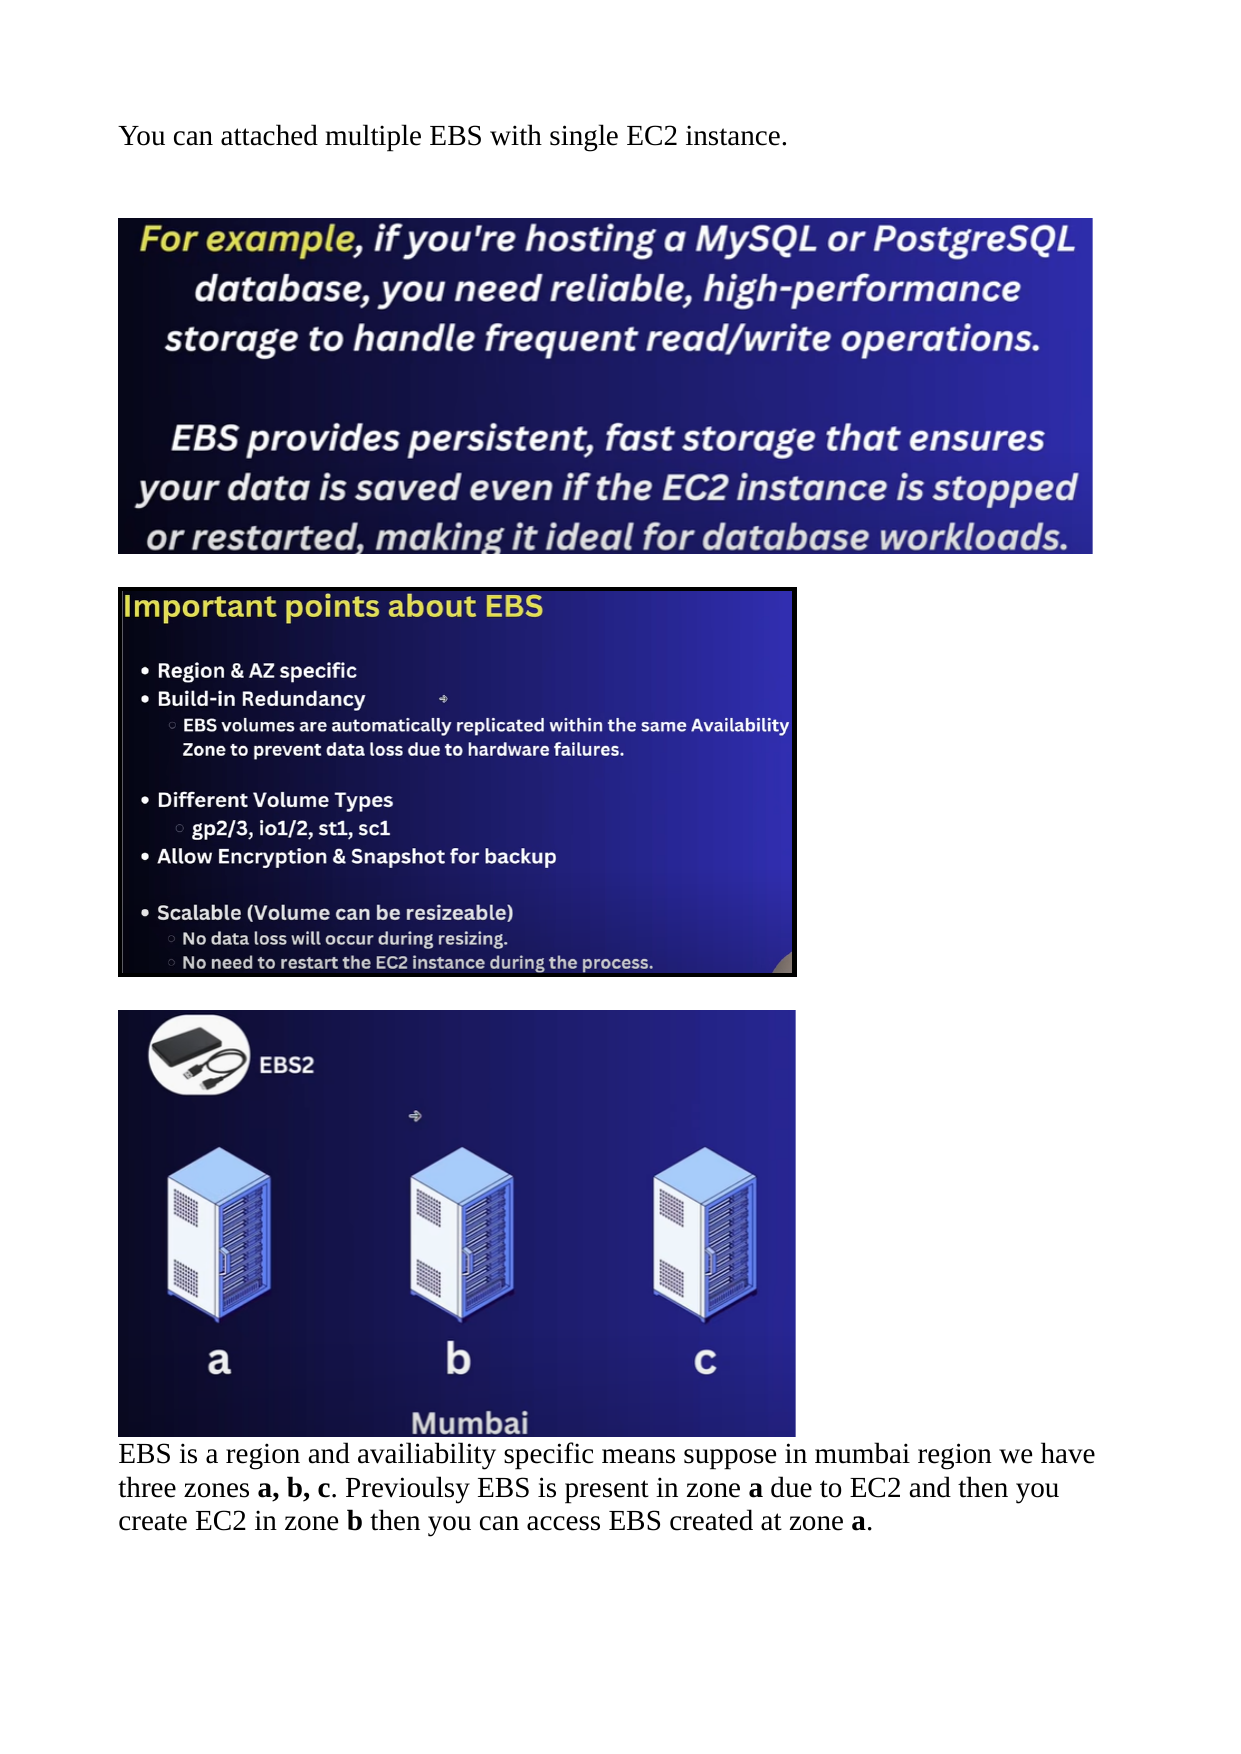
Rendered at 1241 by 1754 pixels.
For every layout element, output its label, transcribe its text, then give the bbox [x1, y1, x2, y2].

picture [118, 1010, 796, 1437]
text EBS is a region and availiability specific means suppose in mumbai region we have three zones a, b, c. Previoulsy EBS is present in zone a due to EC2 and then you create EC2 in zone b then you can access EBS created at zone a. [118, 1436, 1122, 1537]
picture [122, 591, 792, 973]
picture [118, 218, 1093, 554]
text You can attached multiple EBS with single EC2 instance. [118, 118, 1122, 152]
